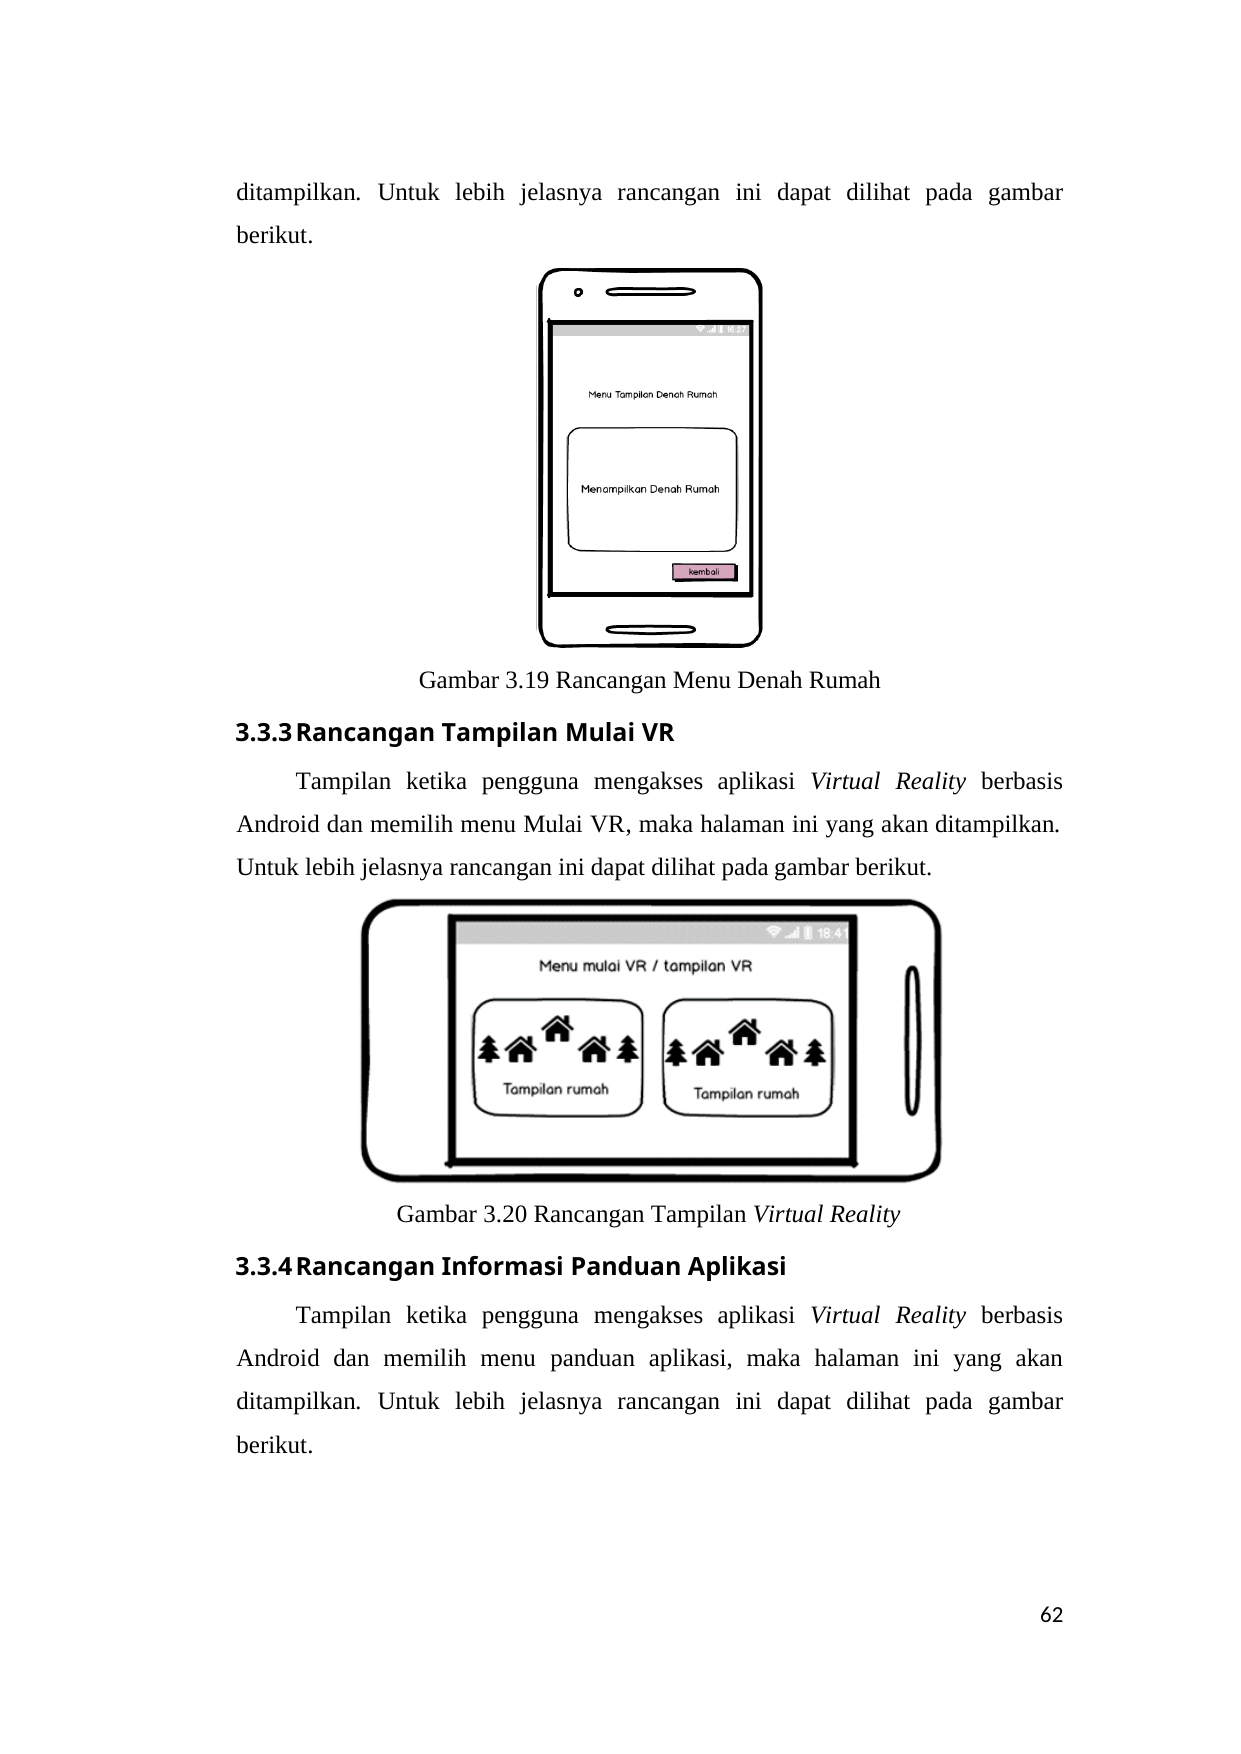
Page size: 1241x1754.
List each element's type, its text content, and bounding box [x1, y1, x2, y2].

text Gambar 3.20 Rancangan Tampilan Virtual Reality [236, 1199, 1063, 1228]
text Tampilan ketika pengguna mengakses aplikasi Virtual Reality berbasis Android dan memilih menu Mulai VR, maka halaman ini yang akan ditampilkan. Untuk lebih jelasnya rancangan ini dapat dilihat pada gambar berikut. [236, 766, 1063, 881]
text Tampilan ketika pengguna mengakses aplikasi Virtual Reality berbasis Android dan memilih menu panduan aplikasi, maka halaman ini yang akan ditampilkan. Untuk lebih jelasnya rancangan ini dapat dilihat pada gambar berikut. [236, 1300, 1063, 1459]
list Rancangan Informasi Panduan Aplikasi [235, 1249, 1063, 1283]
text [236, 177, 1063, 249]
picture [532, 263, 767, 652]
list Rancangan Tampilan Mulai VR [235, 715, 1063, 749]
text Gambar 3.19 Rancangan Menu Denah Rumah [236, 665, 1063, 694]
picture [347, 896, 953, 1186]
